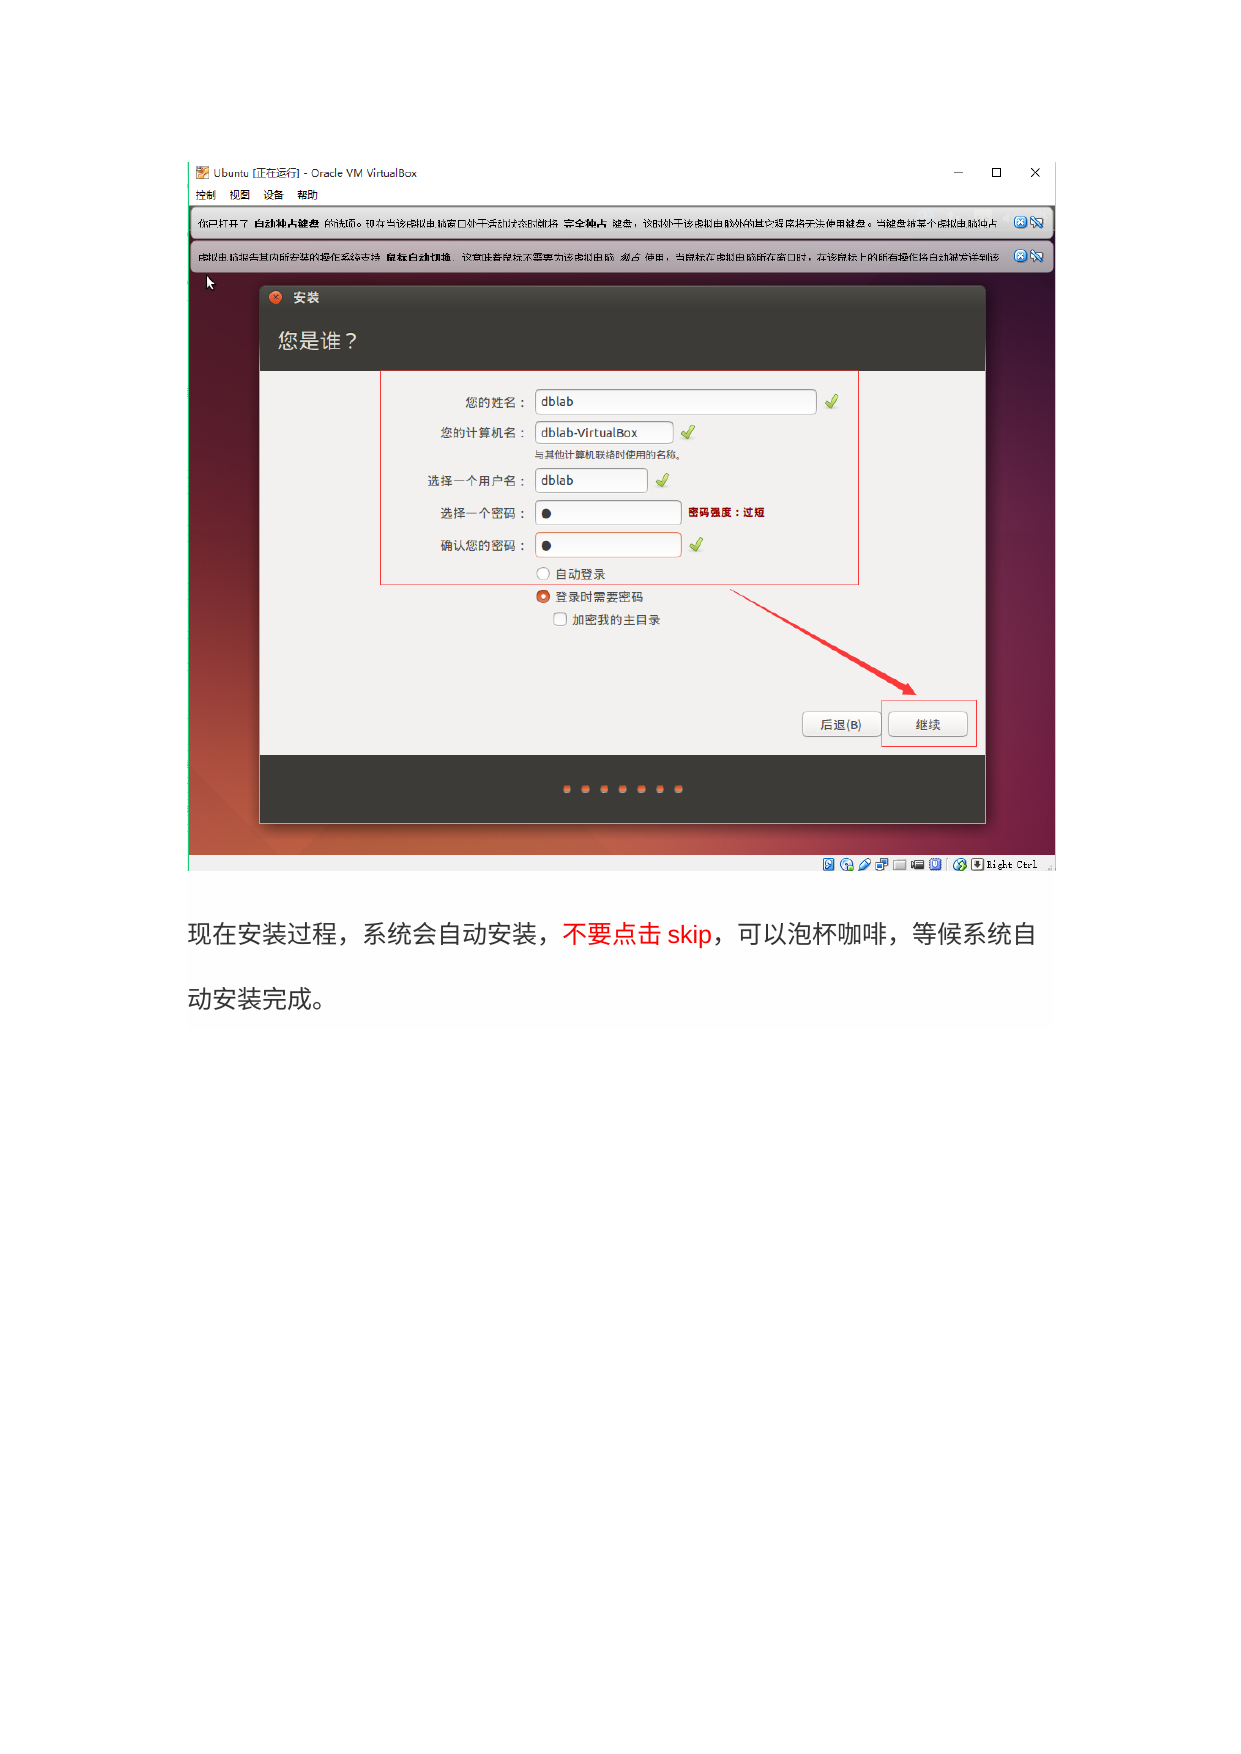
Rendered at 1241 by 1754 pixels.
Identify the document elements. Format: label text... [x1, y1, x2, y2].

text 现在安装过程，系统会自动安装，不要点击skip，可以泡杯咖啡，等候系统自动安装完成。 [187, 900, 1053, 1030]
picture [187, 162, 1056, 871]
